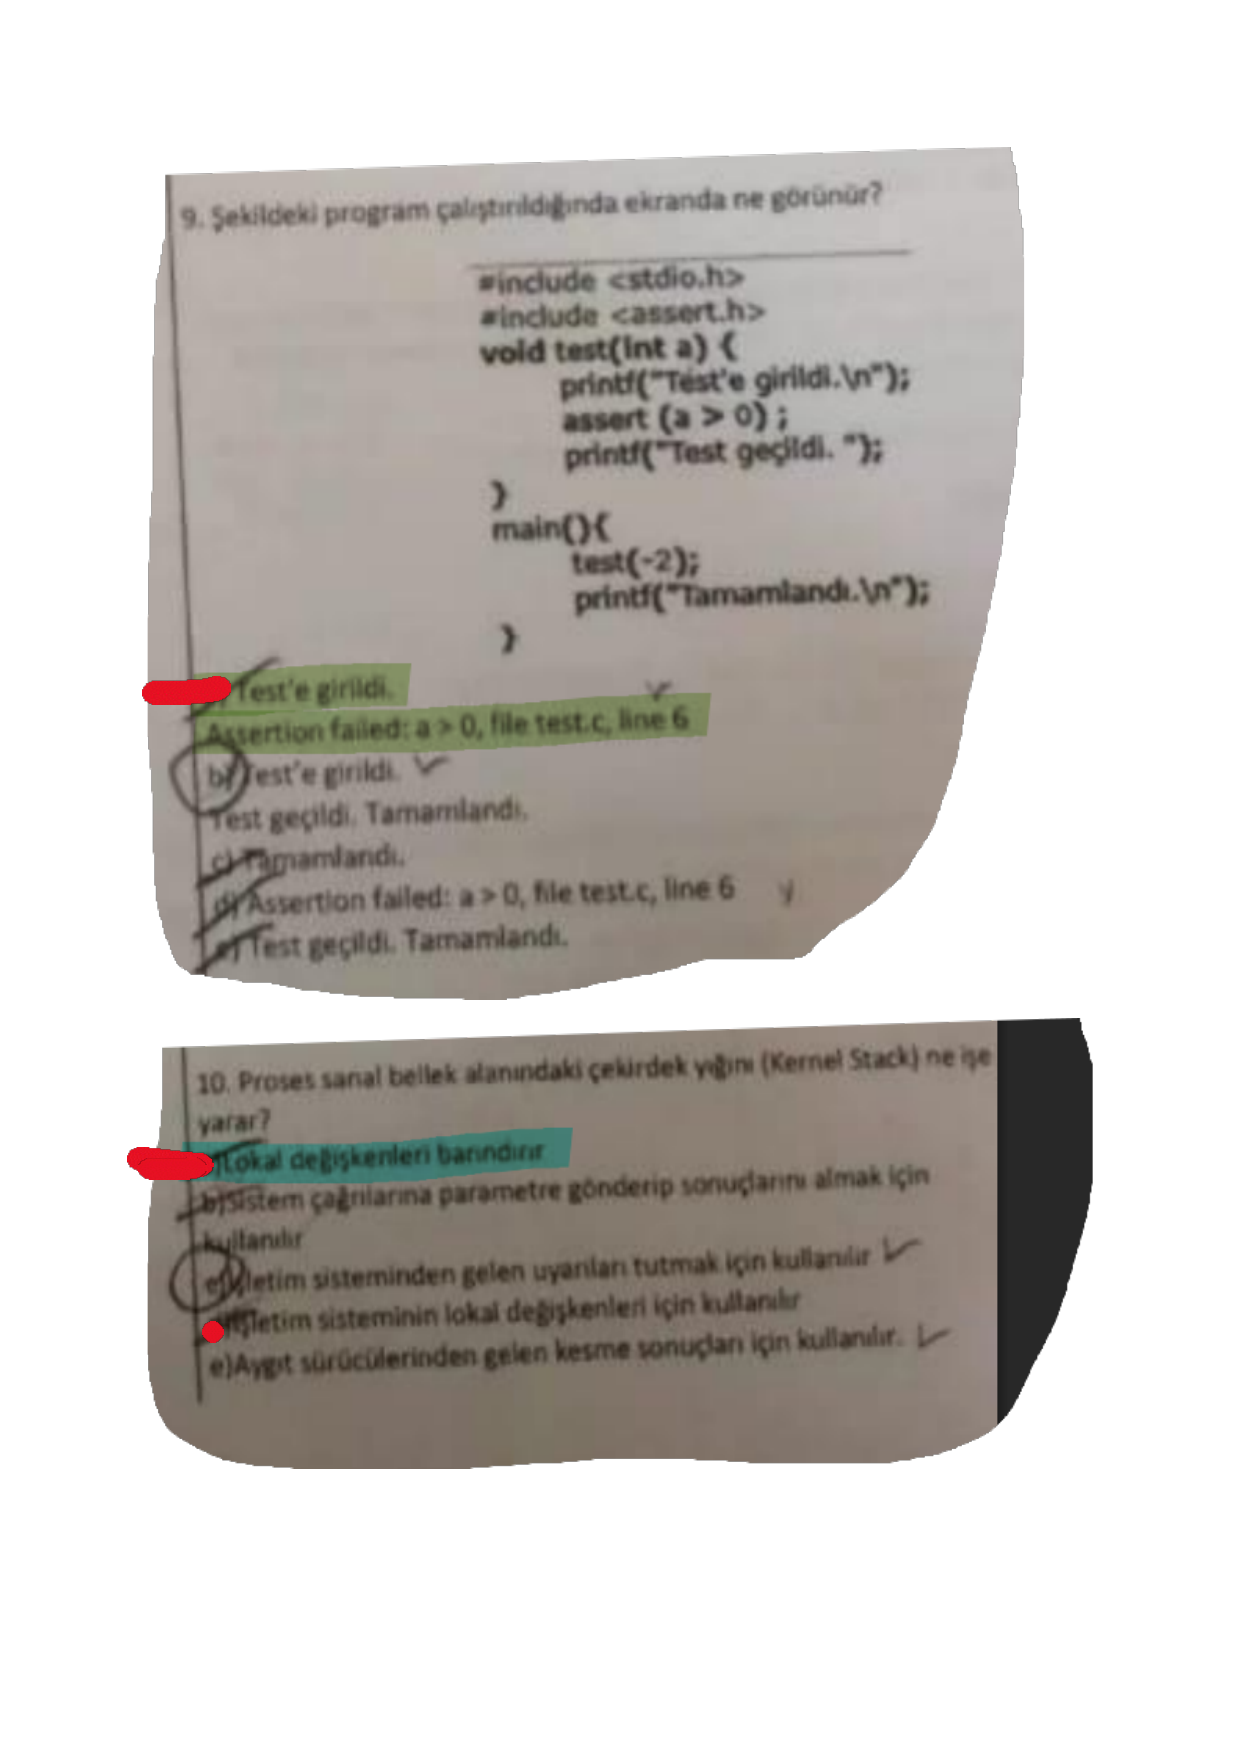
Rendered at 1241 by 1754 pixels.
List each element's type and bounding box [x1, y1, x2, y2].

picture [127, 1018, 1093, 1469]
picture [142, 147, 1025, 1000]
